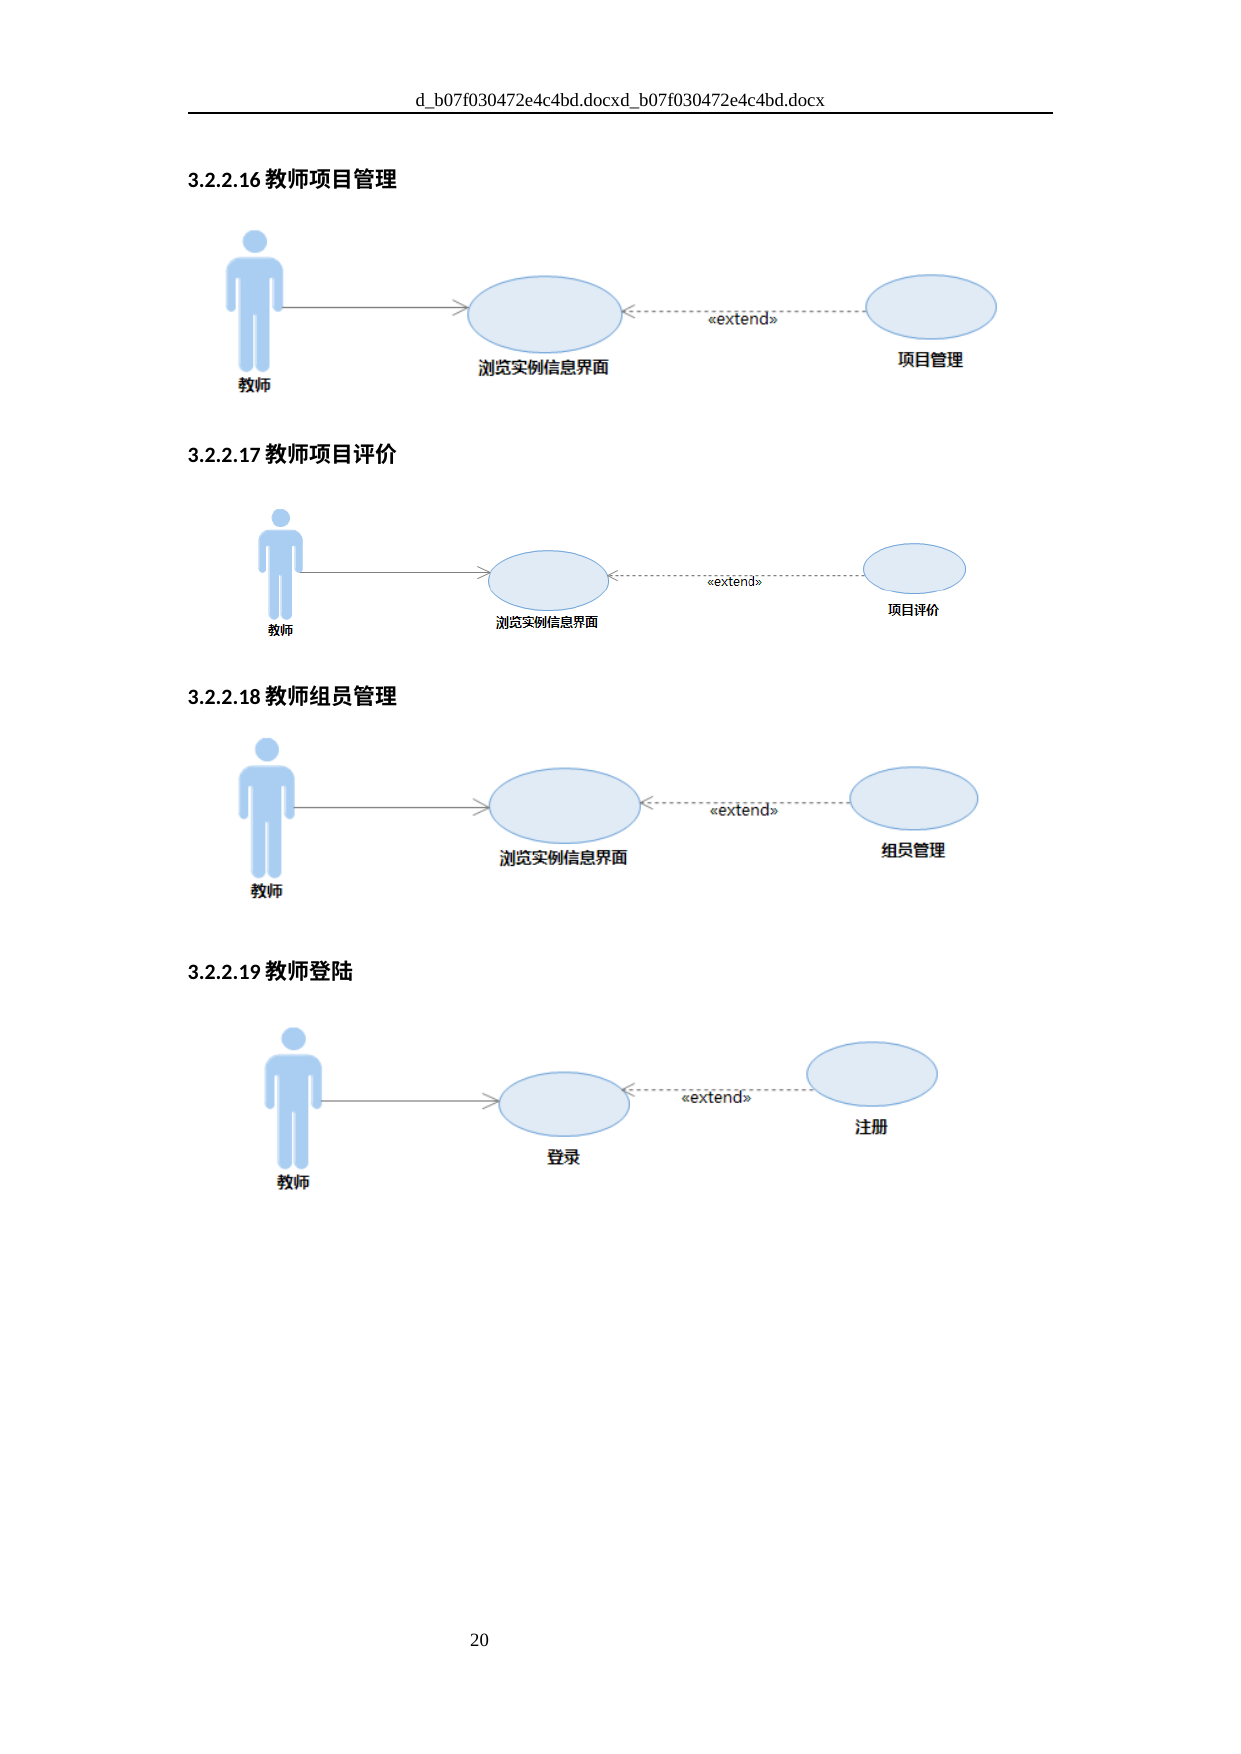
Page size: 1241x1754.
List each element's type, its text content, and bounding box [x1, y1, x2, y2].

picture [187, 985, 1018, 1275]
subtitle 3.2.2.18 教师组员管理 [187, 679, 1053, 711]
picture [187, 711, 1052, 913]
subtitle 3.2.2.16 教师项目管理 [187, 162, 1053, 194]
subtitle 3.2.2.19 教师登陆 [187, 953, 1053, 986]
picture [187, 194, 1022, 415]
picture [187, 469, 1053, 652]
subtitle 3.2.2.17 教师项目评价 [187, 437, 1053, 469]
